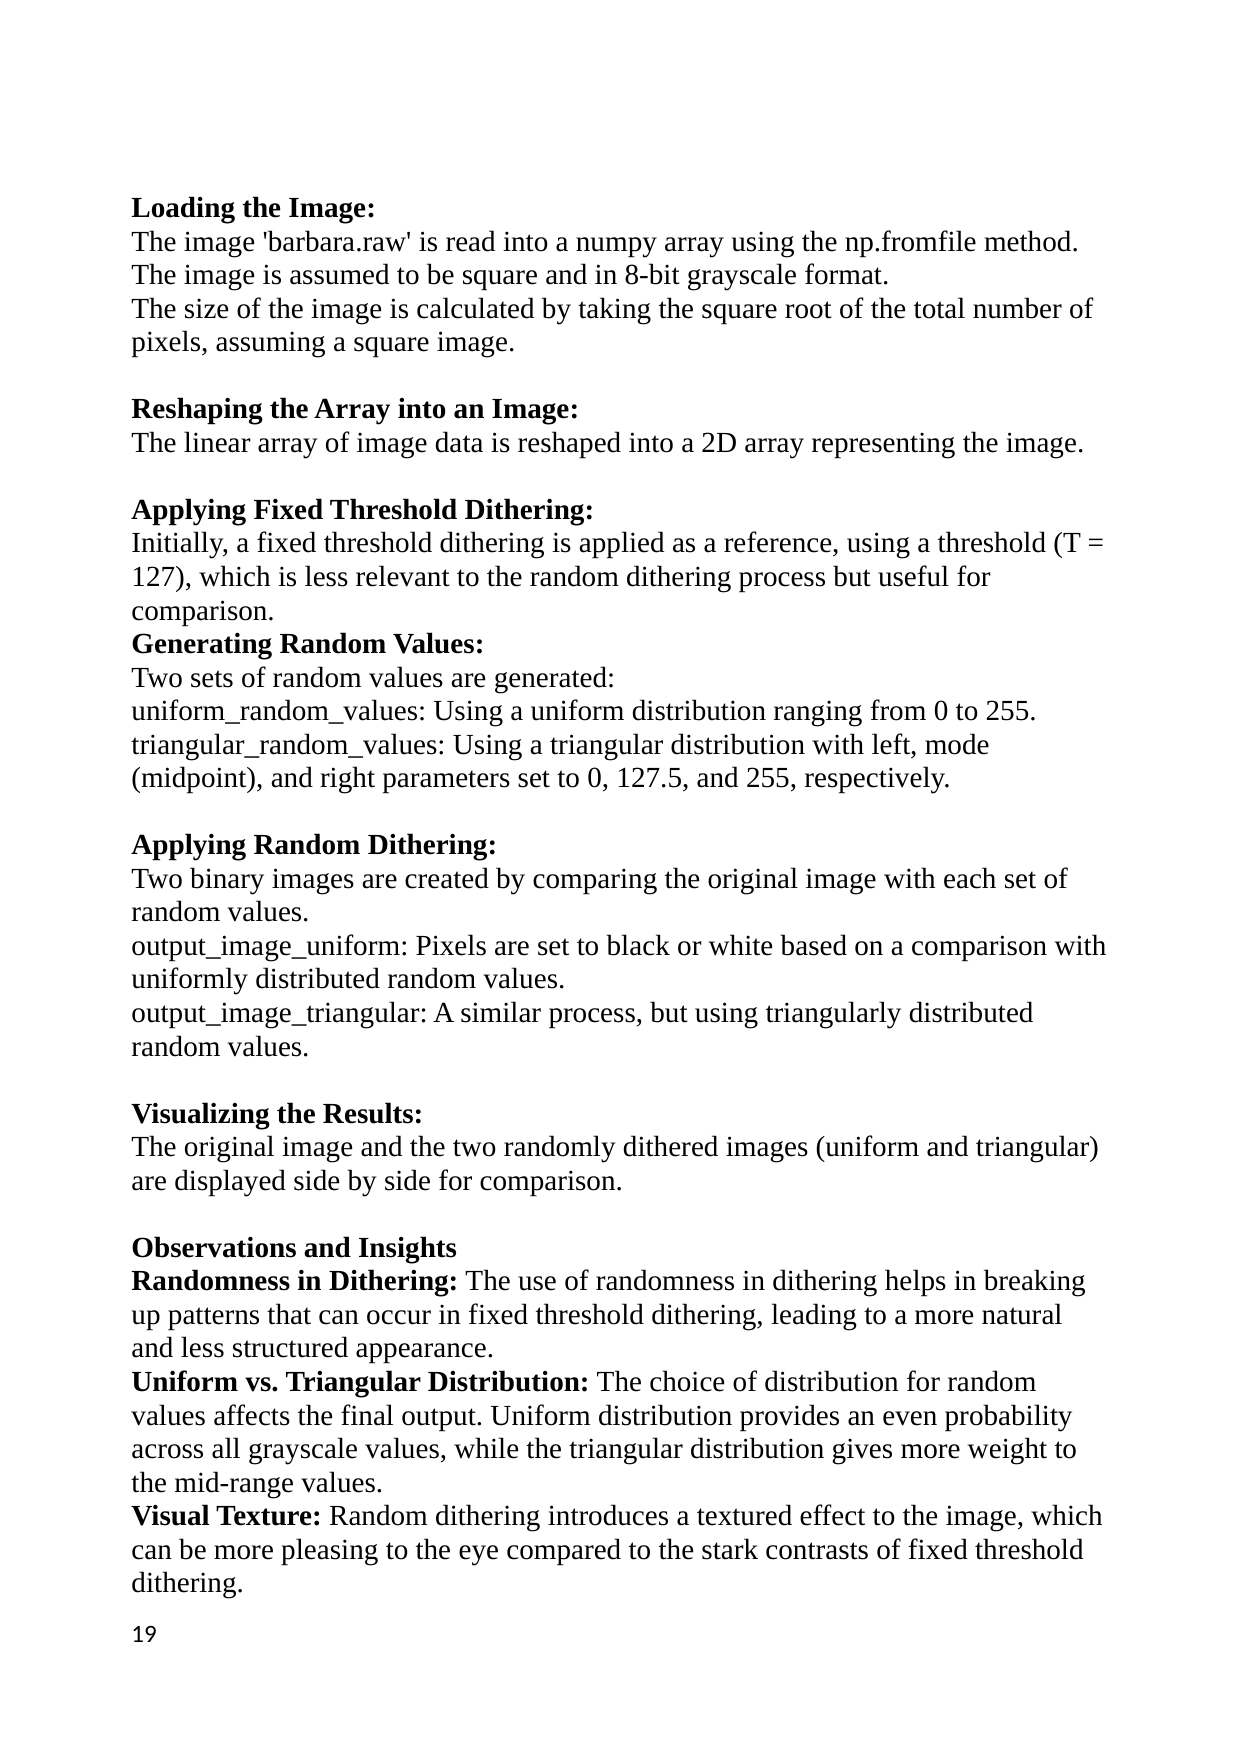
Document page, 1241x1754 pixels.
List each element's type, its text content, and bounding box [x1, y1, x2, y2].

text The size of the image is calculated by taking the square root of the total number of pixels, assuming a square image. [131, 291, 1109, 358]
text Generating Random Values: [131, 626, 1109, 660]
text Uniform vs. Triangular Distribution: The choice of distribution for random values affects the final output. Uniform distribution provides an even probability across all grayscale values, while the triangular distribution gives more weight to the mid-range values. [131, 1364, 1109, 1498]
text The image 'barbara.raw' is read into a numpy array using the np.fromfile method. The image is assumed to be square and in 8-bit grayscale format. [131, 224, 1109, 291]
text output_image_uniform: Pixels are set to black or white based on a comparison with uniformly distributed random values. [131, 928, 1109, 995]
text Reshaping the Array into an Image: [131, 391, 1109, 425]
text Loading the Image: [131, 190, 1109, 224]
text uniform_random_values: Using a uniform distribution ranging from 0 to 255. [131, 693, 1109, 727]
text Two binary images are created by comparing the original image with each set of random values. [131, 861, 1109, 928]
text The linear array of image data is reshaped into a 2D array representing the image. [131, 425, 1109, 458]
text Visualizing the Results: [131, 1096, 1109, 1129]
text Visual Texture: Random dithering introduces a textured effect to the image, which can be more pleasing to the eye compared to the stark contrasts of fixed threshold dithering. [131, 1498, 1109, 1599]
text Two sets of random values are generated: [131, 660, 1109, 693]
text Randomness in Dithering: The use of randomness in dithering helps in breaking up patterns that can occur in fixed threshold dithering, leading to a more natural and less structured appearance. [131, 1263, 1109, 1364]
text output_image_triangular: A similar process, but using triangularly distributed random values. [131, 995, 1109, 1062]
text triangular_random_values: Using a triangular distribution with left, mode (midpoint), and right parameters set to 0, 127.5, and 255, respectively. [131, 727, 1109, 794]
text The original image and the two randomly dithered images (uniform and triangular) are displayed side by side for comparison. [131, 1129, 1109, 1196]
text Applying Random Dithering: [131, 827, 1109, 861]
text Applying Fixed Threshold Dithering: [131, 492, 1109, 526]
text Initially, a fixed threshold dithering is applied as a reference, using a threshold (T = 127), which is less relevant to the random dithering process but useful for comparison. [131, 526, 1109, 626]
text Observations and Insights [131, 1230, 1109, 1263]
